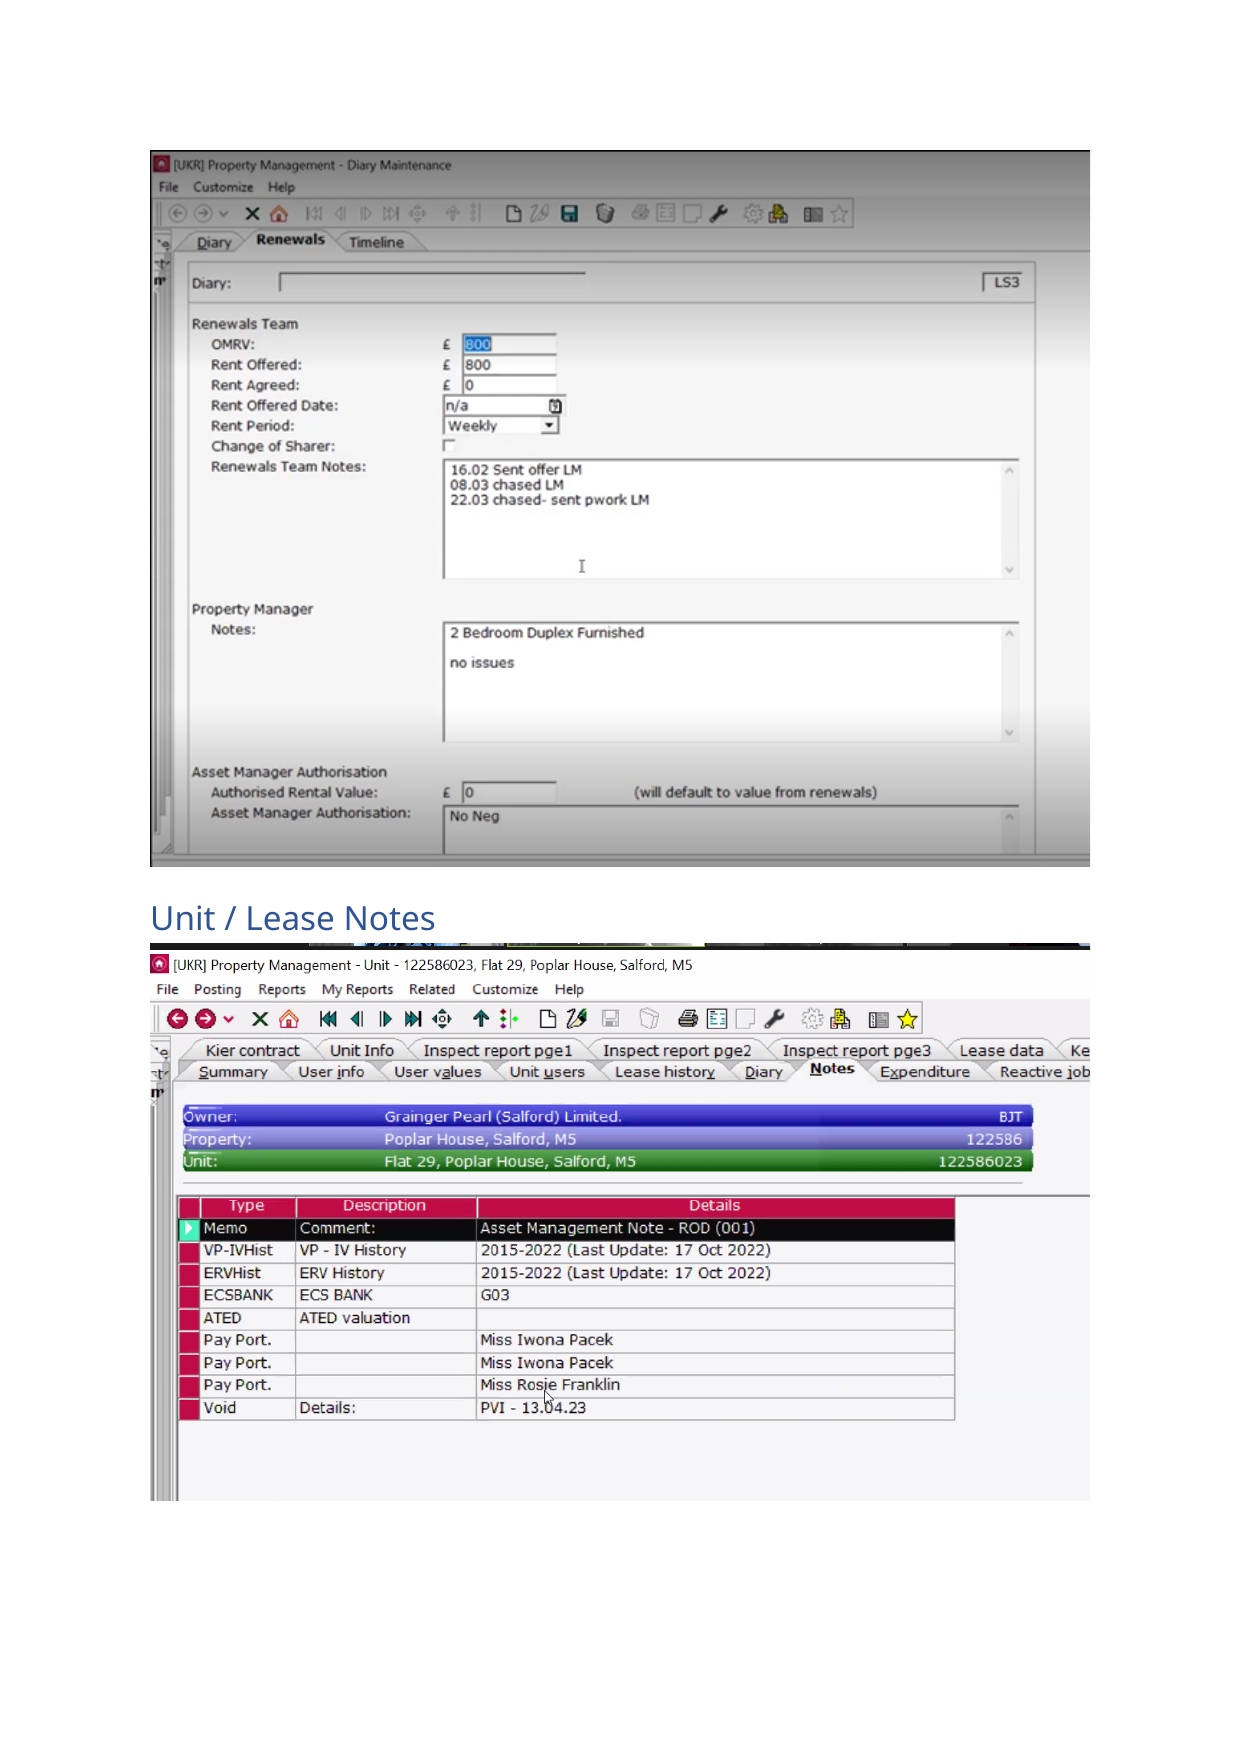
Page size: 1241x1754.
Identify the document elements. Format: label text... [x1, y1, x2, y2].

subtitle Unit / Lease Notes [150, 894, 1090, 940]
picture [150, 150, 1091, 867]
picture [150, 943, 1091, 1501]
